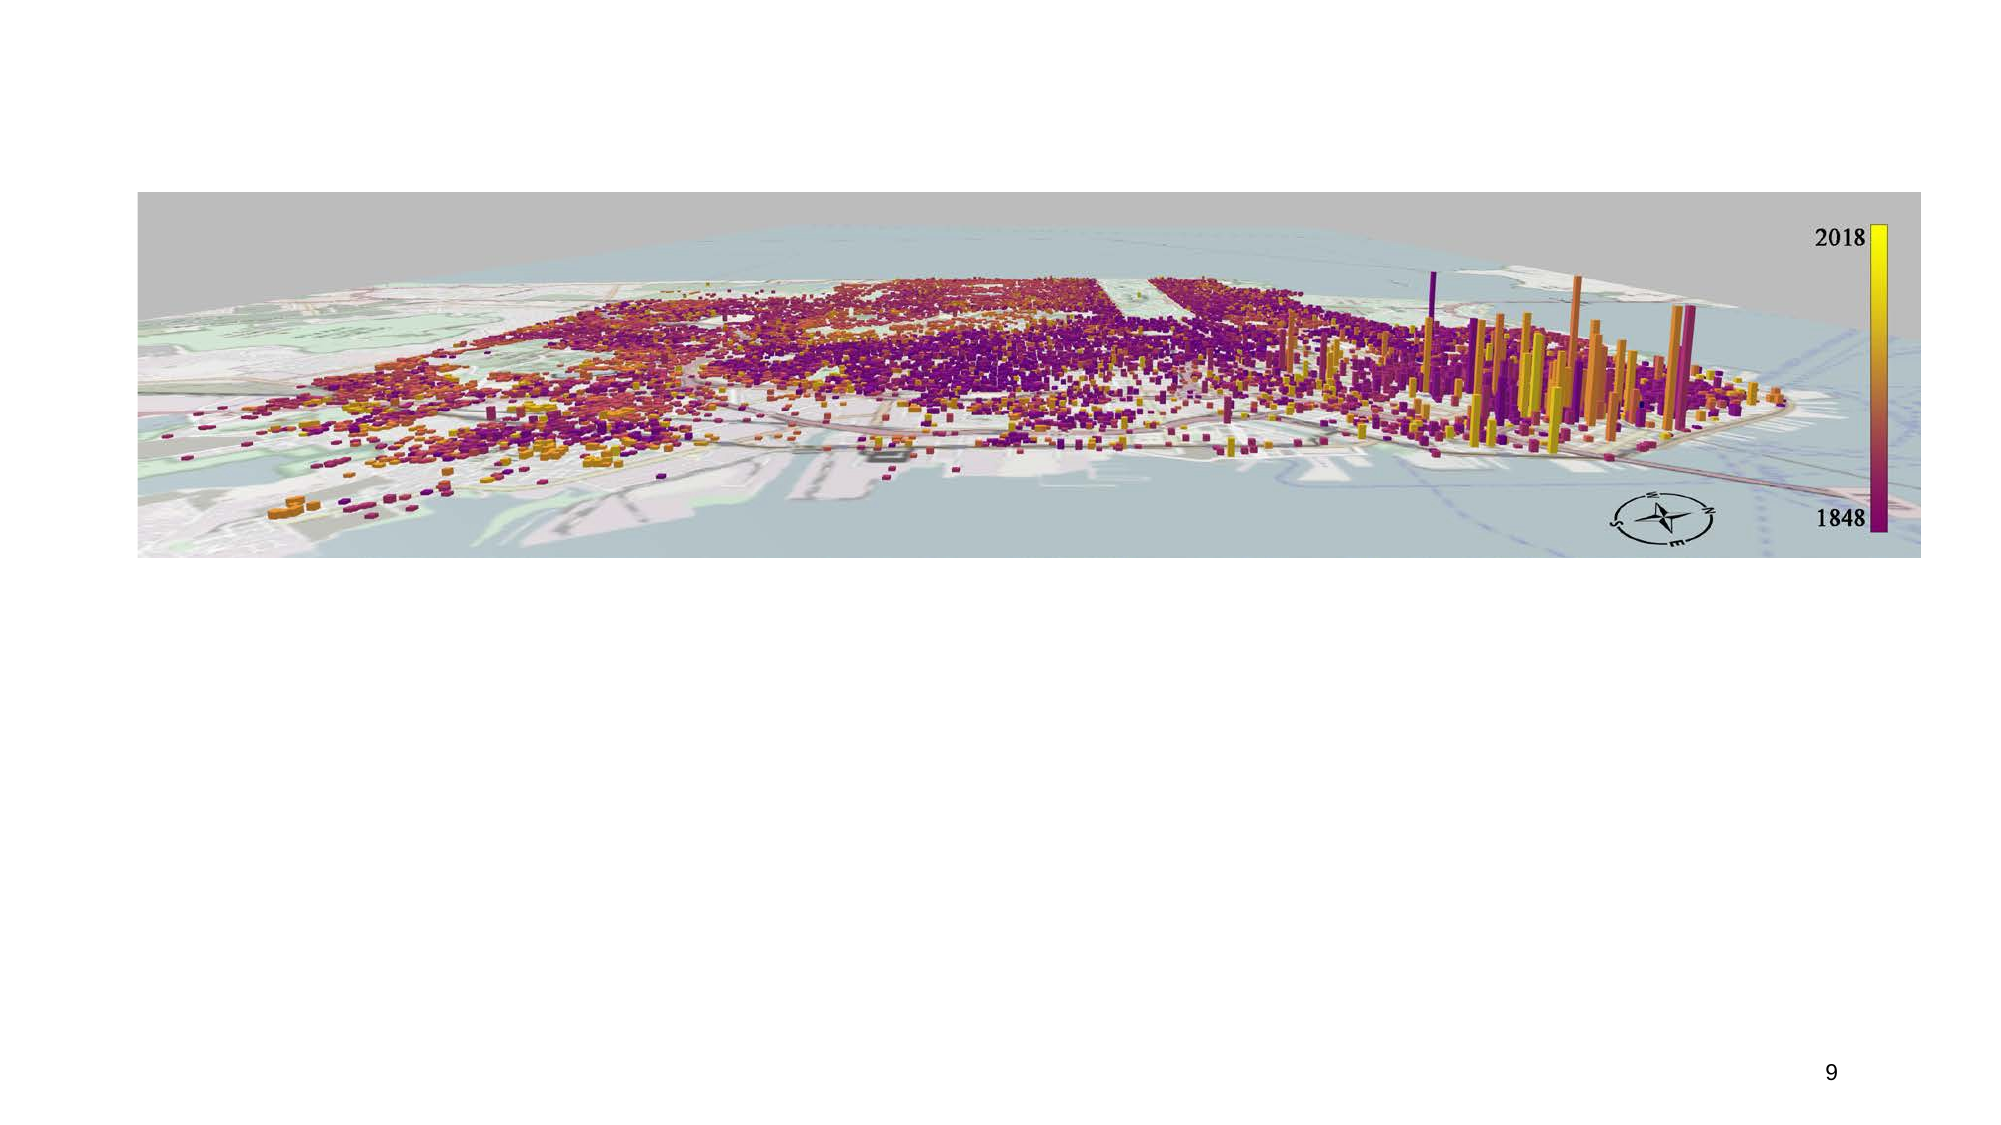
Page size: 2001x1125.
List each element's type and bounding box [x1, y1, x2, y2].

picture [137, 192, 1921, 558]
